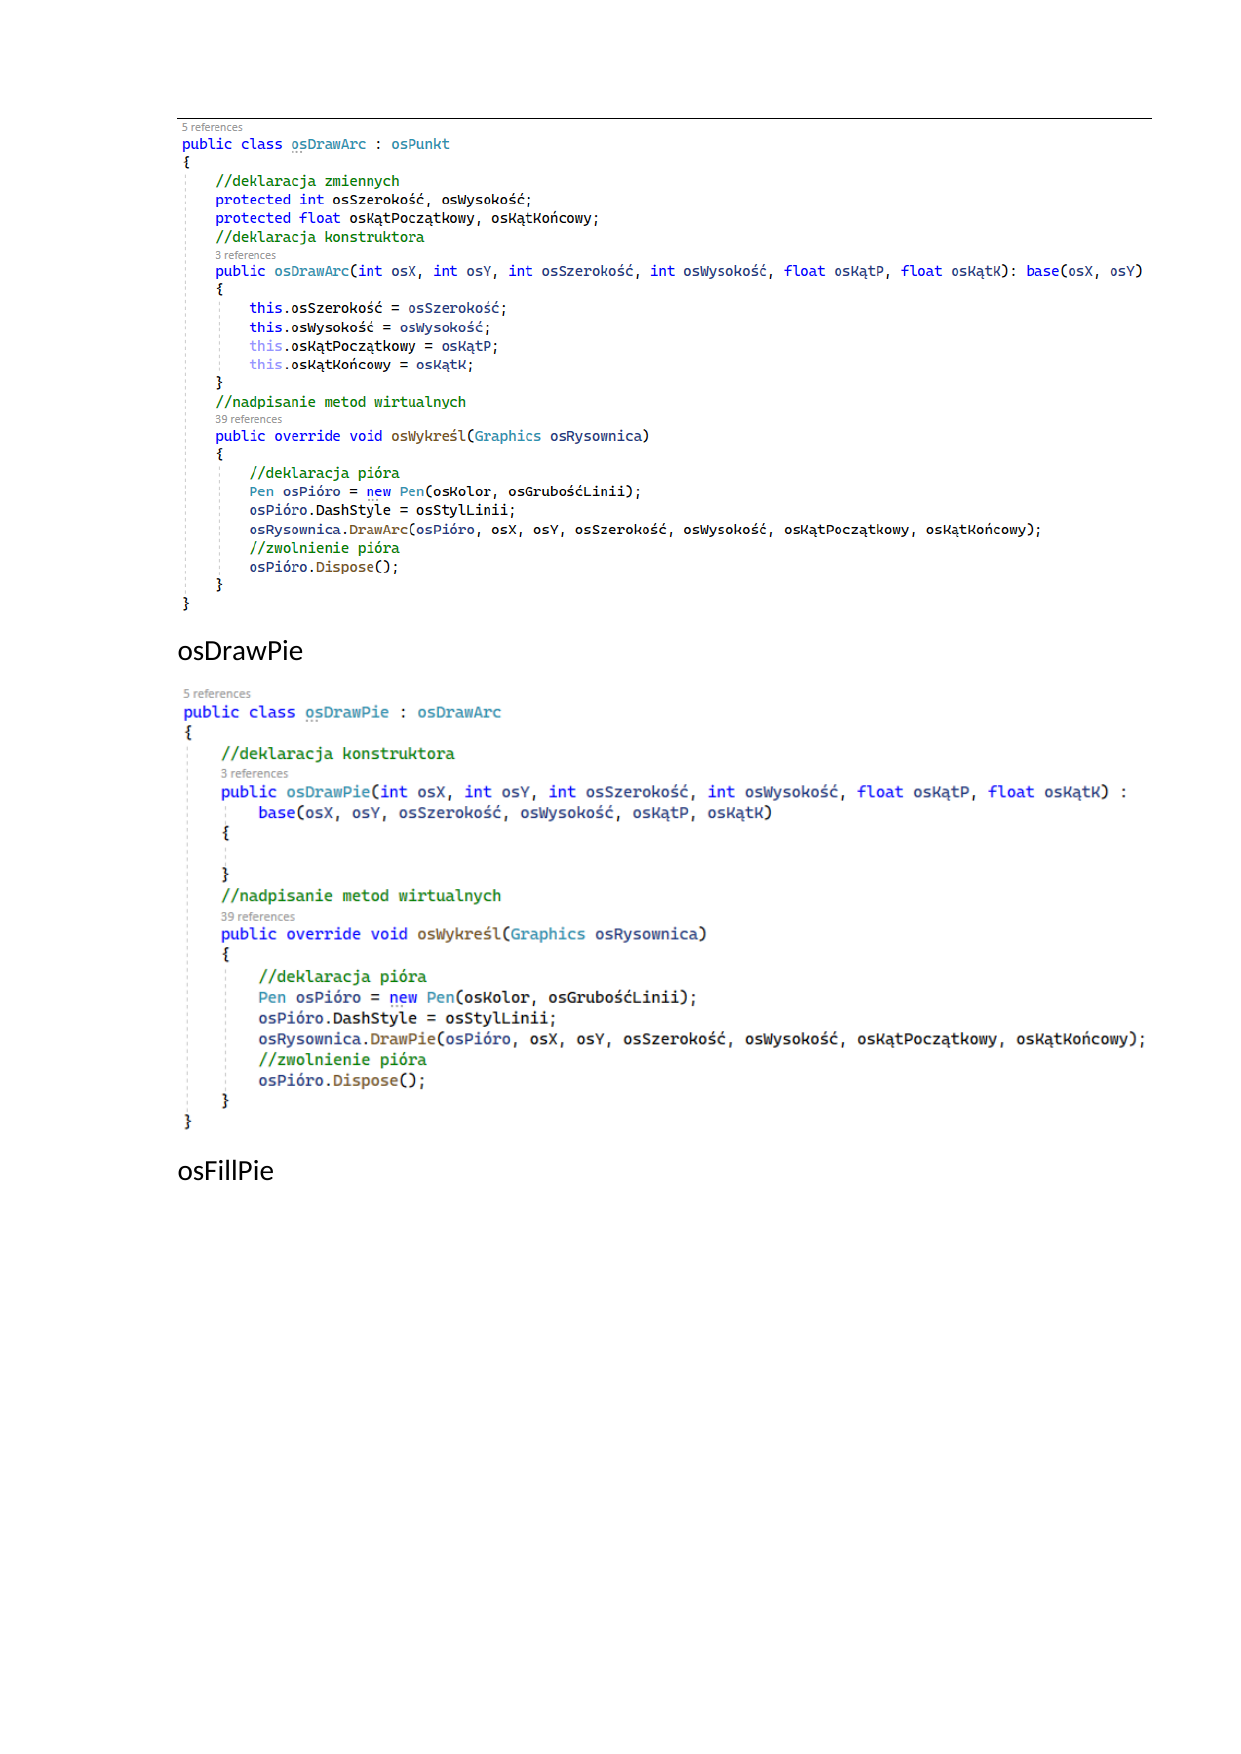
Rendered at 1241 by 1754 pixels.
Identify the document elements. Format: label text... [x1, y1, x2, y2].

text osDrawPie [177, 629, 1152, 668]
text osFillPie [177, 1149, 1152, 1188]
picture [177, 121, 1152, 614]
picture [177, 687, 1152, 1134]
